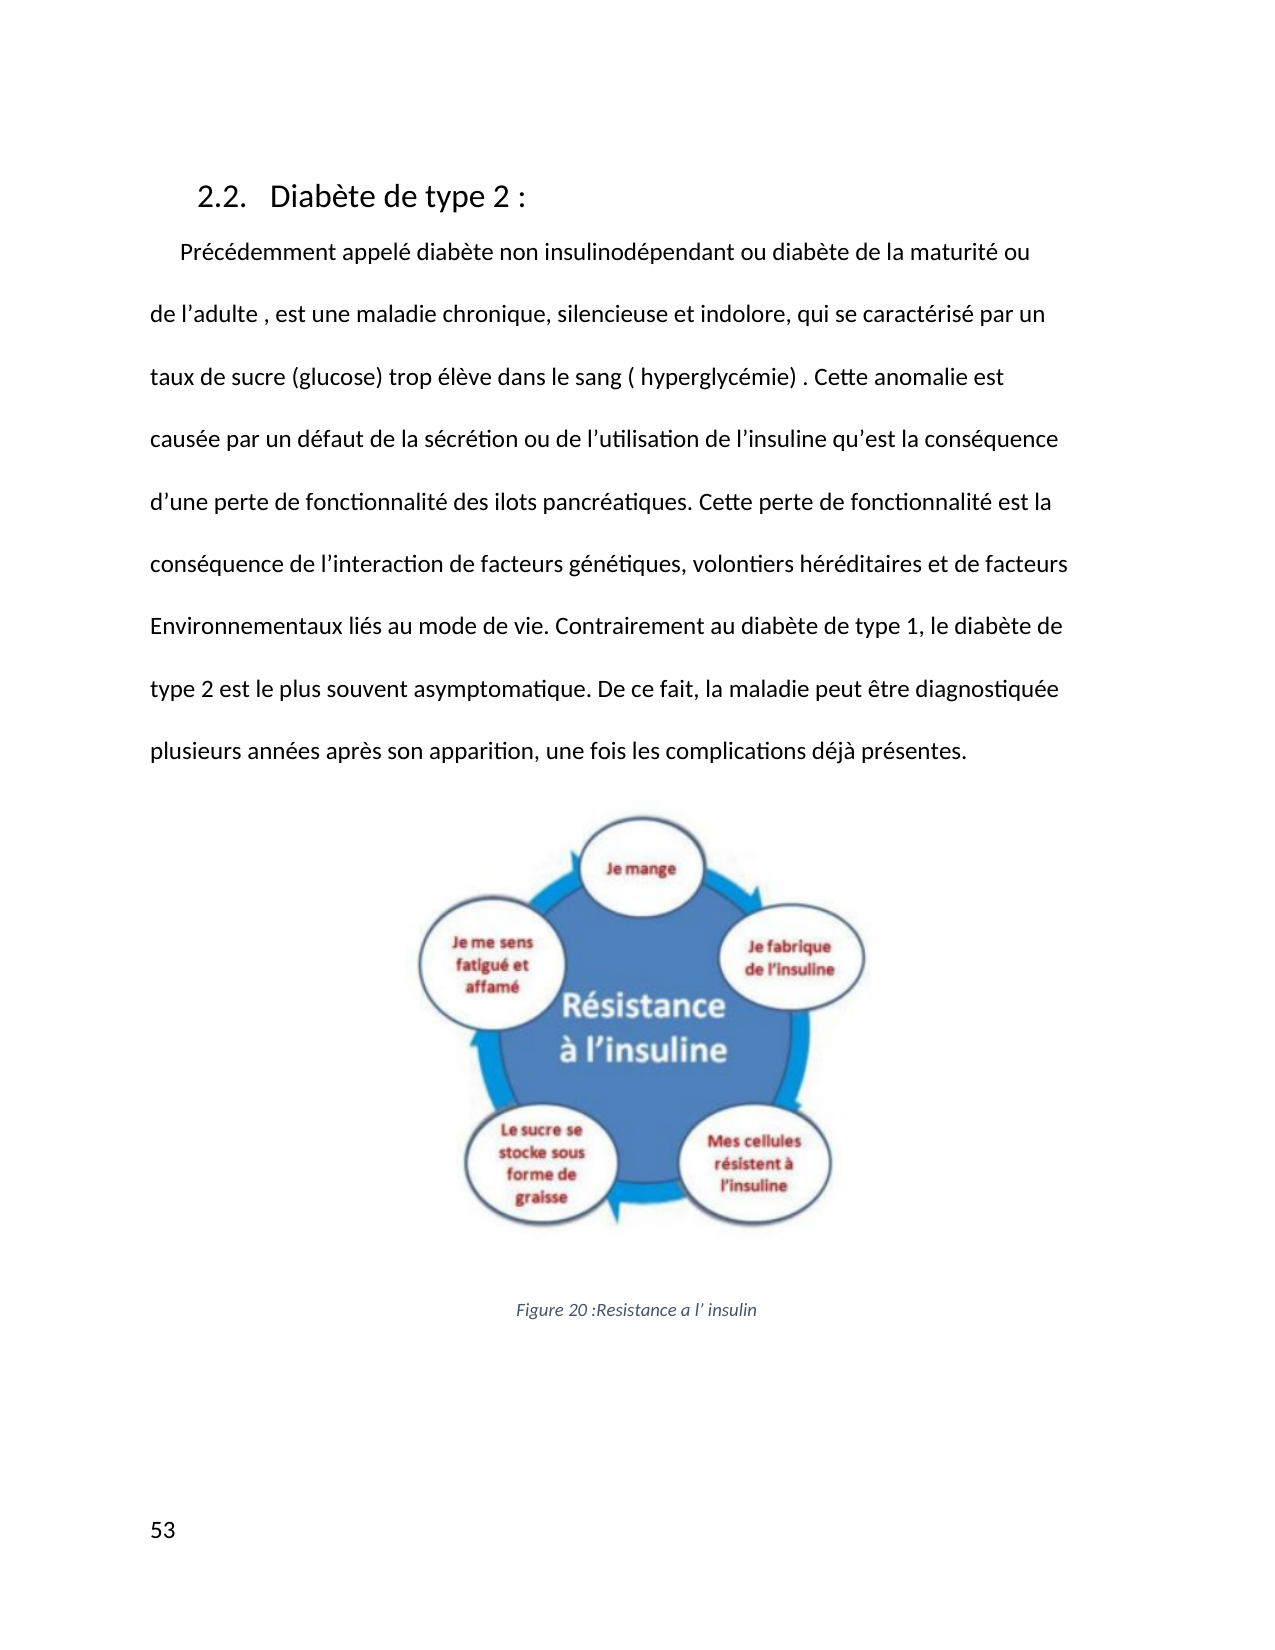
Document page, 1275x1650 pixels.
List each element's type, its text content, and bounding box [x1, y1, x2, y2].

text d’une perte de fonctionnalité des ilots pancréatiques. Cette perte de fonctionnalité est la [150, 486, 1125, 516]
picture [385, 797, 890, 1267]
text plusieurs années après son apparition, une fois les complications déjà présentes. [150, 735, 1125, 766]
text Précédemment appelé diabète non insulinodépendant ou diabète de la maturité ou [150, 236, 1125, 267]
text conséquence de l’interaction de facteurs génétiques, volontiers héréditaires et de facteurs [150, 548, 1125, 578]
text type 2 est le plus souvent asymptomatique. De ce fait, la maladie peut être diagnostiquée [150, 673, 1125, 703]
subtitle Diabète de type 2 : [197, 175, 1125, 216]
text taux de sucre (glucose) trop élève dans le sang ( hyperglycémie) . Cette anomalie est [150, 361, 1125, 391]
text Figure 20 :Resistance a l’ insulin [150, 1298, 1125, 1321]
text de l’adulte , est une maladie chronique, silencieuse et indolore, qui se caractérisé par un [150, 298, 1125, 329]
text causée par un défaut de la sécrétion ou de l’utilisation de l’insuline qu’est la conséquence [150, 423, 1125, 454]
text Environnementaux liés au mode de vie. Contrairement au diabète de type 1, le diabète de [150, 610, 1125, 641]
